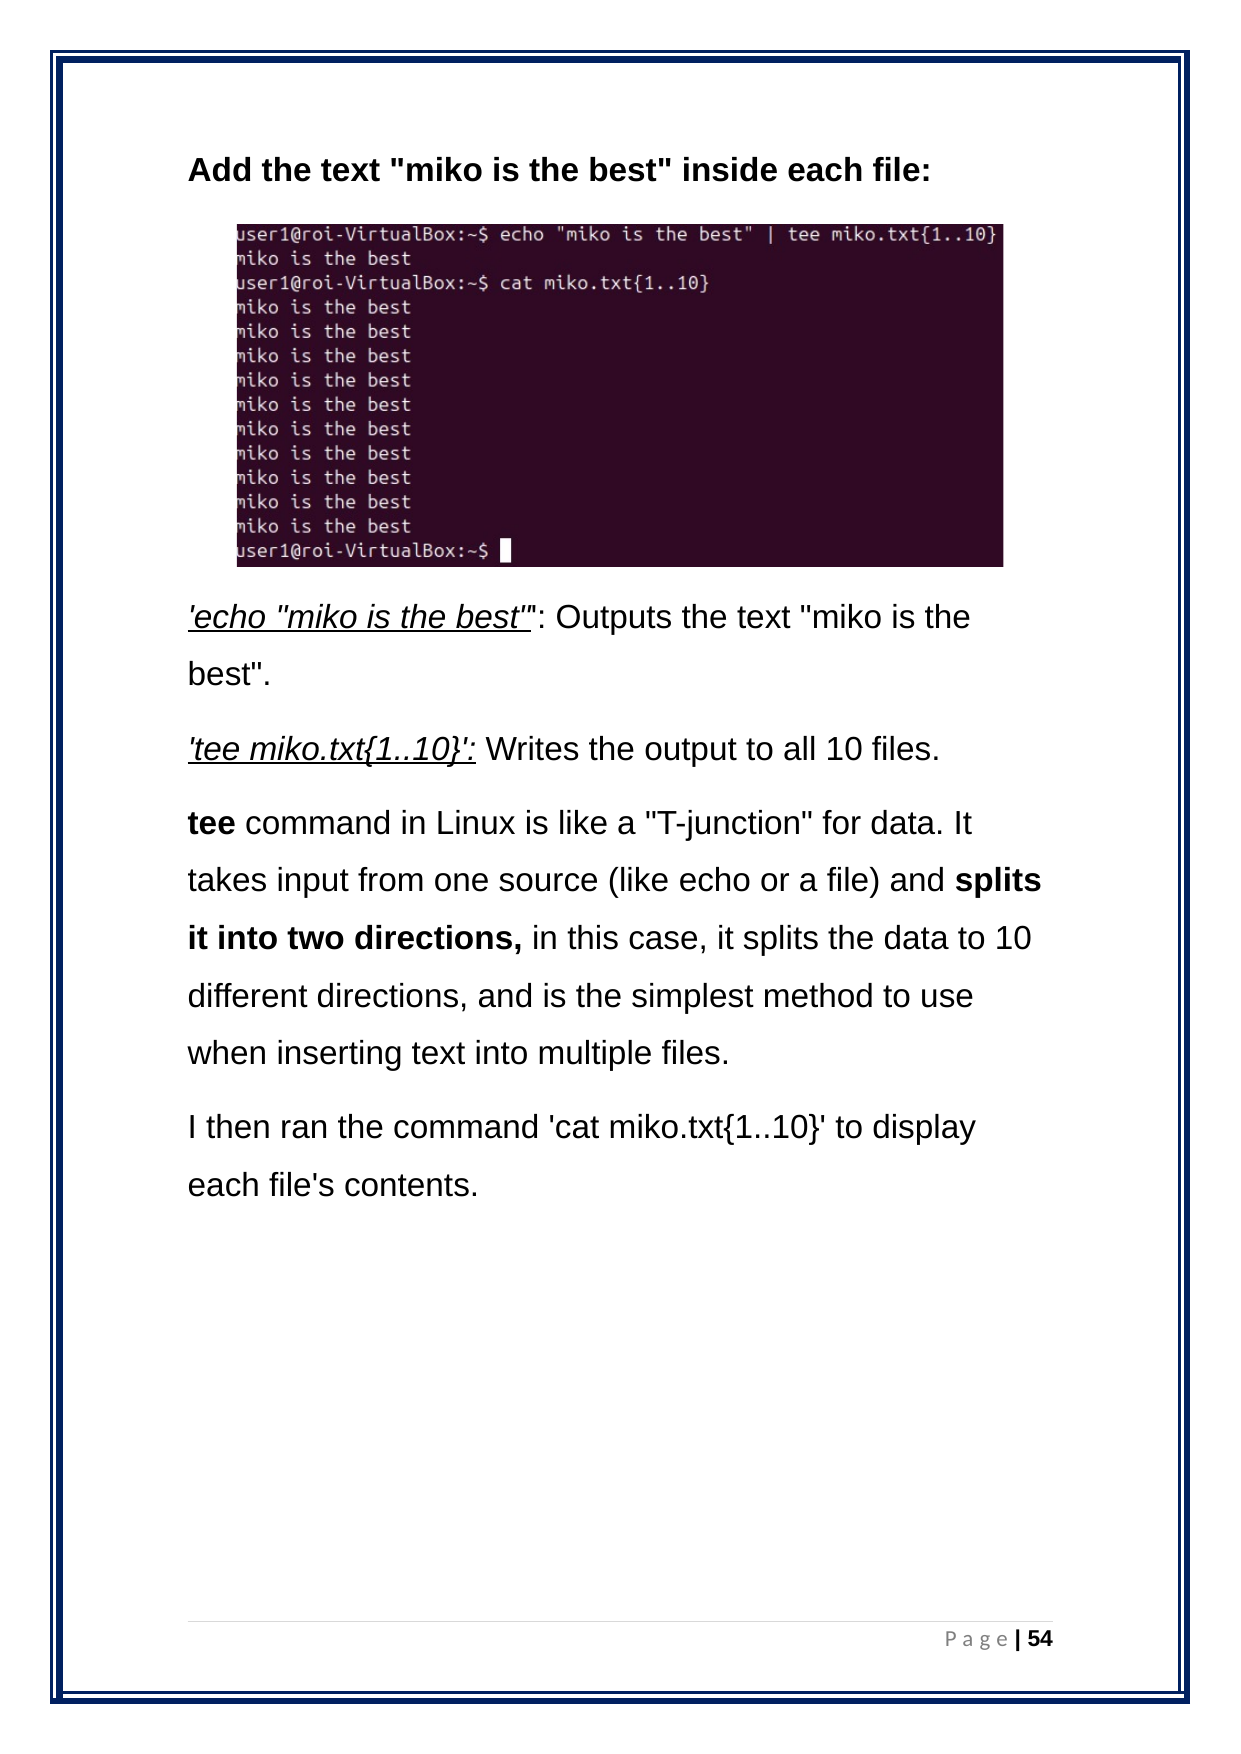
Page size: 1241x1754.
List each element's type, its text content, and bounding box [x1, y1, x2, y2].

picture [236, 224, 1004, 567]
text Add the text "miko is the best" inside each file: [187, 150, 1053, 188]
text I then ran the command 'cat miko.txt{1..10}' to display each file's contents. [187, 1108, 1053, 1204]
text tee command in Linux is like a "T-junction" for data. It takes input from one source (like echo or a file) and splits it into two directions, in this case, it splits the data to 10 different directions, and is the simplest method to use when inserting text into multiple files. [187, 803, 1053, 1072]
text 'tee miko.txt{1..10}': Writes the output to all 10 files. [187, 729, 1053, 767]
text 'echo "miko is the best"': Outputs the text "miko is the best". [187, 597, 1053, 693]
